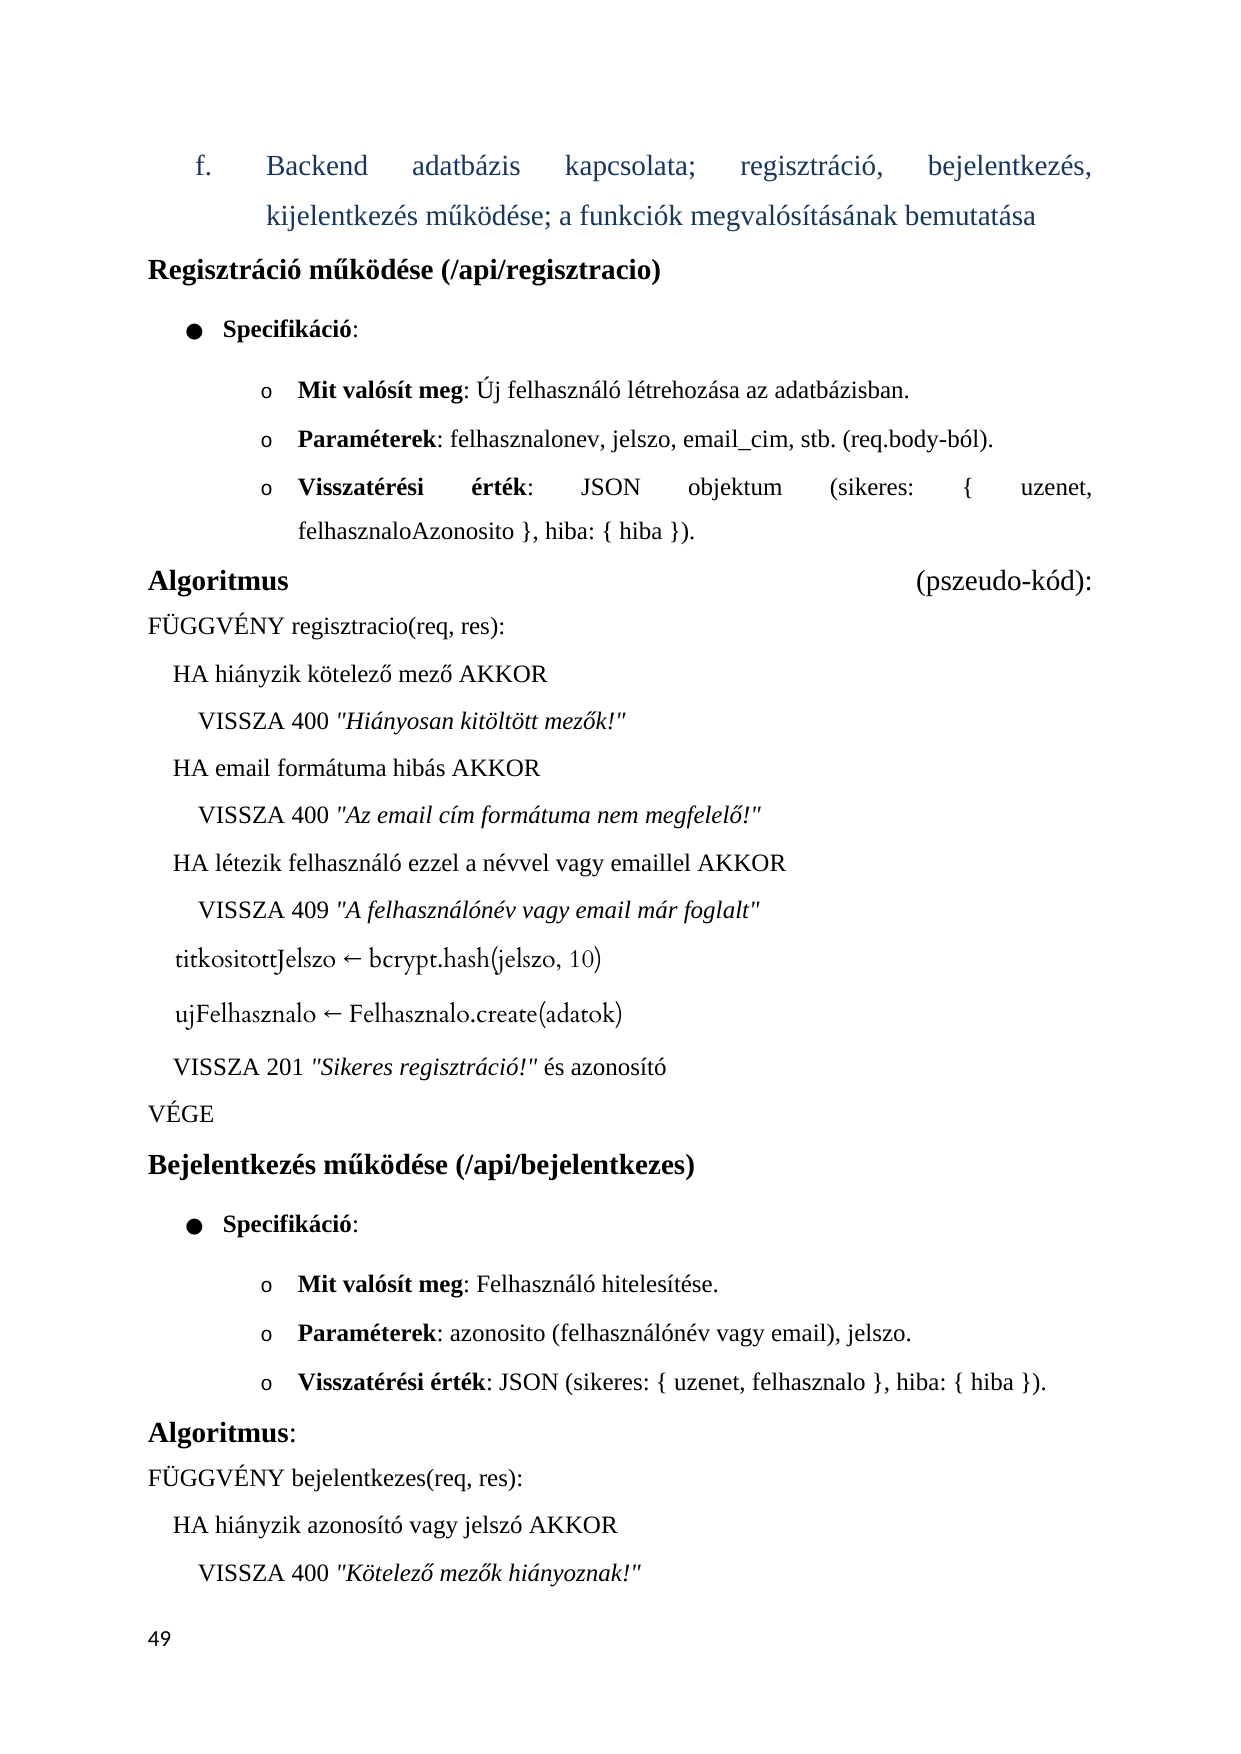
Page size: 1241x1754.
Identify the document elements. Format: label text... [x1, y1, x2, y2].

list Specifikáció: [185, 307, 1093, 349]
text VISSZA 400 "Kötelező mezők hiányoznak!" [148, 1558, 1093, 1586]
list Mit valósít meg: Új felhasználó létrehozása az adatbázisban. [260, 375, 1093, 405]
text Algoritmus (pszeudo-kód): FÜGGVÉNY regisztracio(req, res): [148, 563, 1093, 640]
list Visszatérési érték: JSON objektum (sikeres: { uzenet, felhasznaloAzonosito }, hiba: { hiba }). [260, 472, 1093, 545]
subtitle Backend adatbázis kapcsolata; regisztráció, bejelentkezés, kijelentkezés működése; a funkciók megvalósításának bemutatása [195, 148, 1093, 231]
text Algoritmus: FÜGGVÉNY bejelentkezes(req, res): [148, 1415, 1093, 1492]
text HA email formátuma hibás AKKOR [148, 753, 1093, 782]
text HA létezik felhasználó ezzel a névvel vagy emaillel AKKOR [148, 848, 1093, 877]
text Bejelentkezés működése (/api/bejelentkezes) [148, 1147, 1093, 1180]
text VISSZA 201 "Sikeres regisztráció!" és azonosító [148, 1052, 1093, 1081]
text VISSZA 409 "A felhasználónév vagy email már foglalt" [148, 895, 1093, 924]
text VISSZA 400 "Hiányosan kitöltött mezők!" [148, 706, 1093, 735]
text VISSZA 400 "Az email cím formátuma nem megfelelő!" [148, 801, 1093, 829]
list Visszatérési érték: JSON (sikeres: { uzenet, felhasznalo }, hiba: { hiba }). [260, 1367, 1093, 1396]
list Paraméterek: azonosito (felhasználónév vagy email), jelszo. [260, 1318, 1093, 1348]
list Paraméterek: felhasznalonev, jelszo, email_cim, stb. (req.body-ból). [260, 424, 1093, 453]
text Regisztráció működése (/api/regisztracio) [148, 252, 1093, 286]
text VÉGE [148, 1099, 1093, 1128]
text HA hiányzik kötelező mező AKKOR [148, 659, 1093, 687]
text HA hiányzik azonosító vagy jelszó AKKOR [148, 1510, 1093, 1539]
list Specifikáció: [185, 1201, 1093, 1244]
list Mit valósít meg: Felhasználó hitelesítése. [260, 1269, 1093, 1299]
